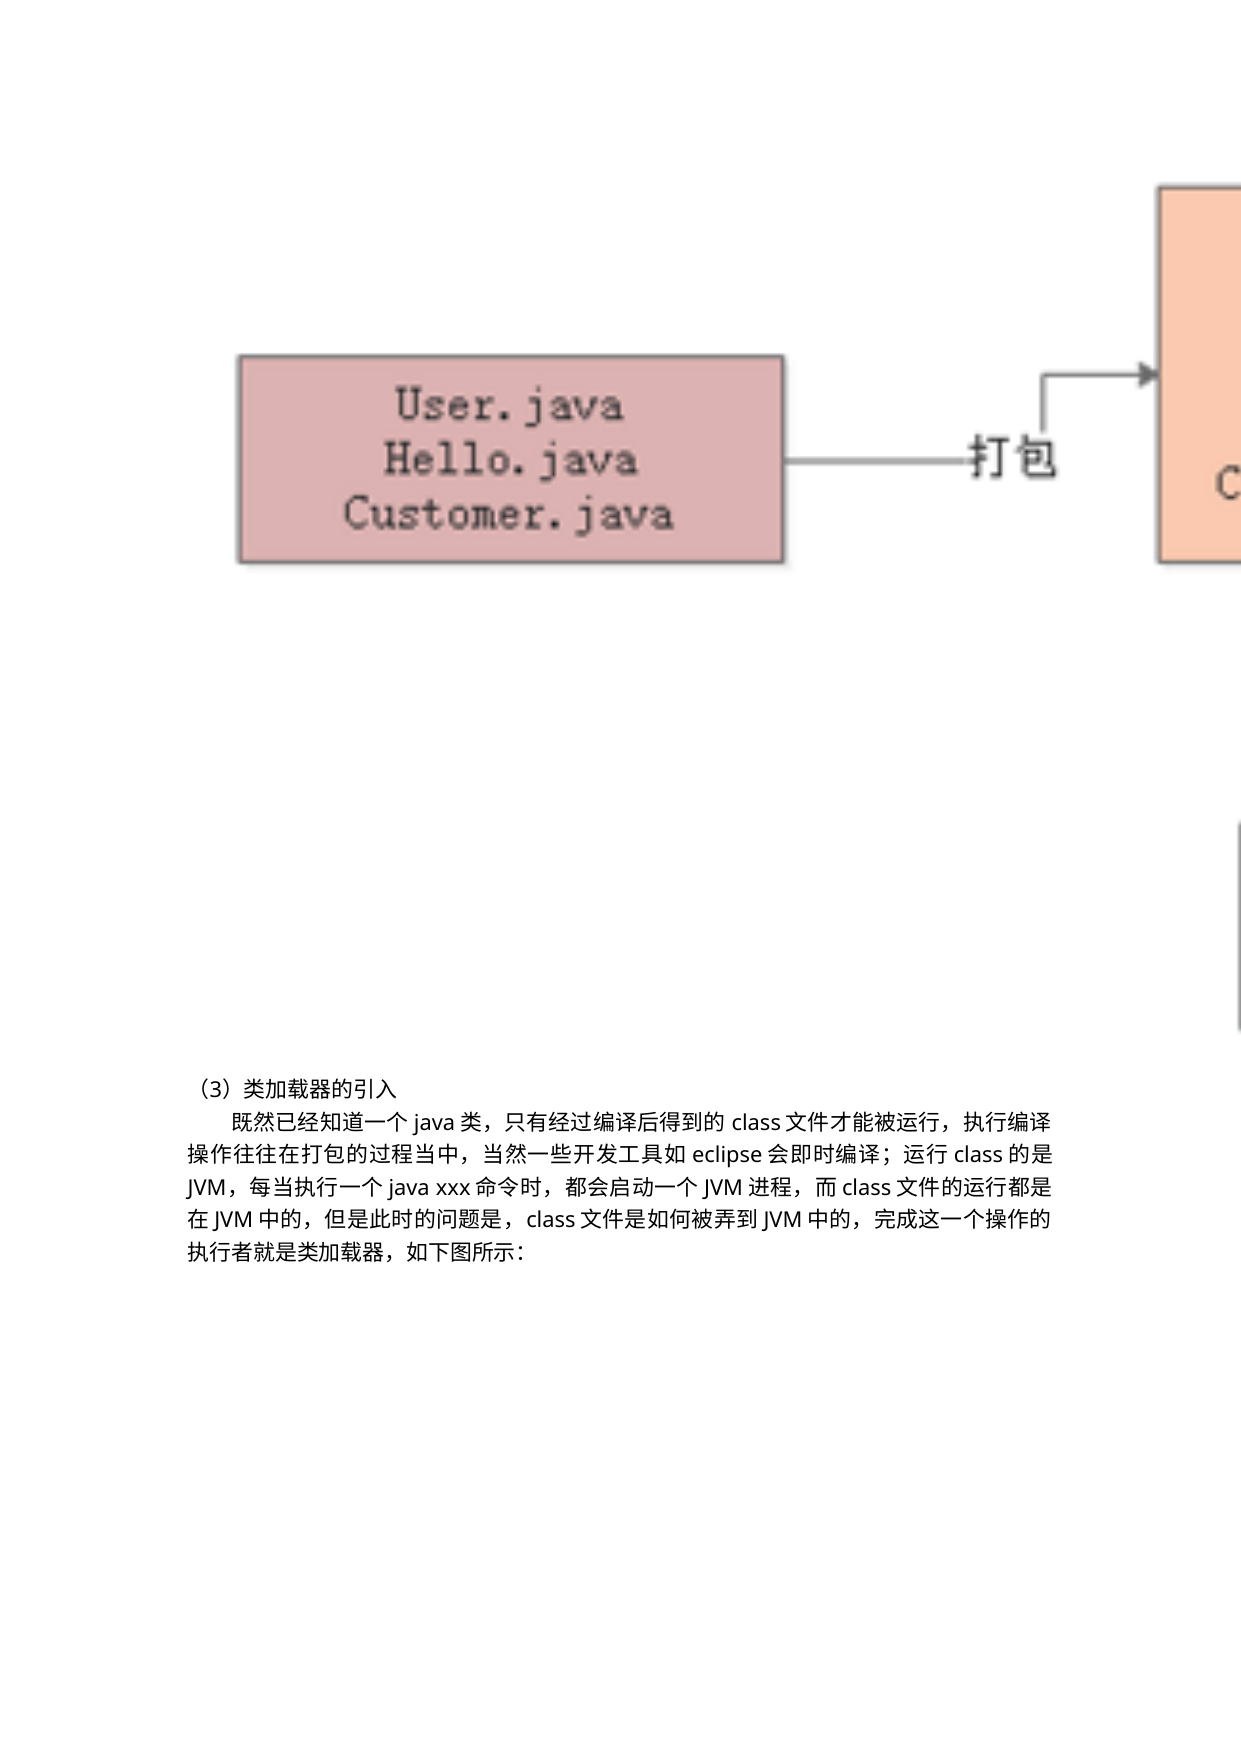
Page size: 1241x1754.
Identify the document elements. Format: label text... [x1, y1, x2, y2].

text （3）类加载器的引入 [187, 1072, 1053, 1104]
picture [187, 162, 1241, 1058]
text 既然已经知道一个java类，只有经过编译后得到的class文件才能被运行，执行编译操作往往在打包的过程当中，当然一些开发工具如eclipse会即时编译；运行class的是JVM，每当执行一个java xxx命令时，都会启动一个JVM进程，而class文件的运行都是在JVM中的，但是此时的问题是，class文件是如何被弄到JVM中的，完成这一个操作的执行者就是类加载器，如下图所示： [187, 1104, 1053, 1267]
